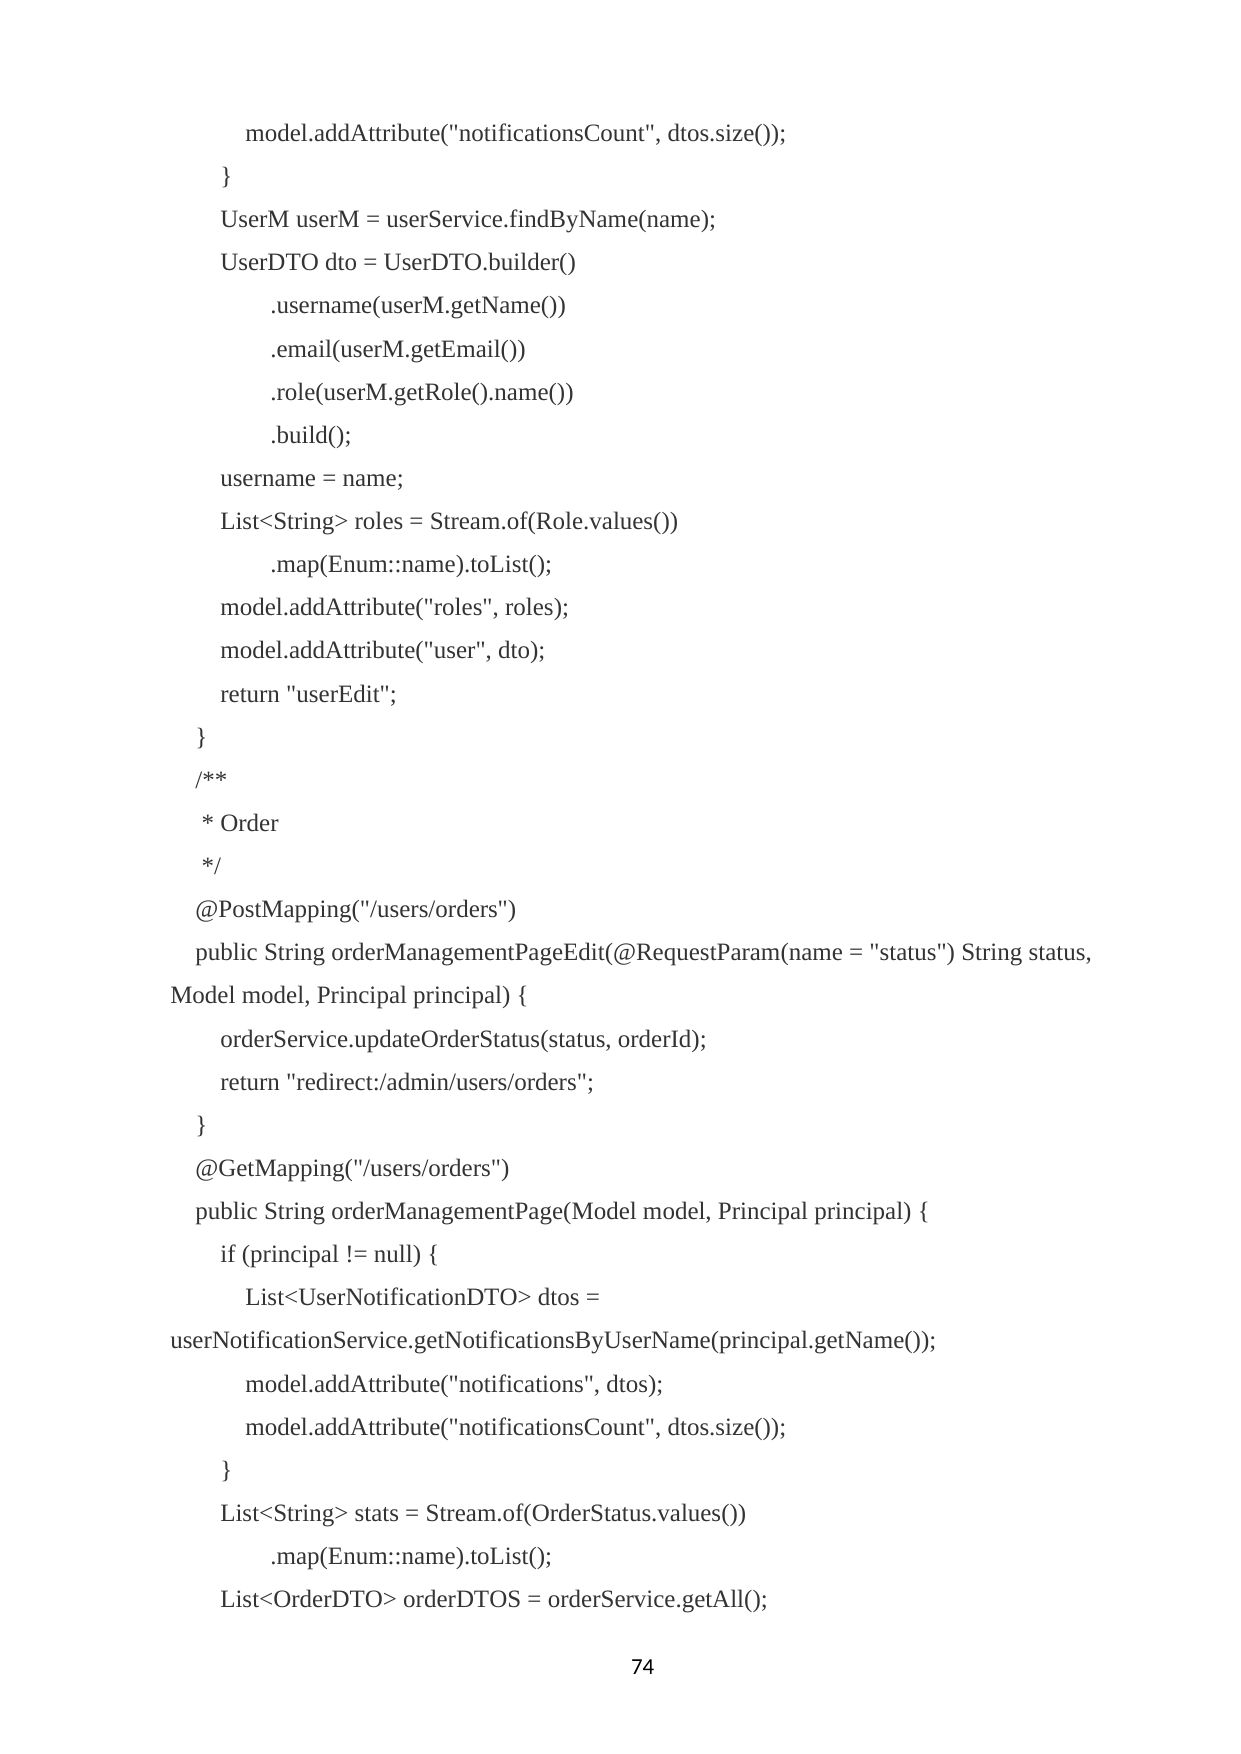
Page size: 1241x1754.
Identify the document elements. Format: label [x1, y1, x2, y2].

text [170, 118, 1152, 1613]
